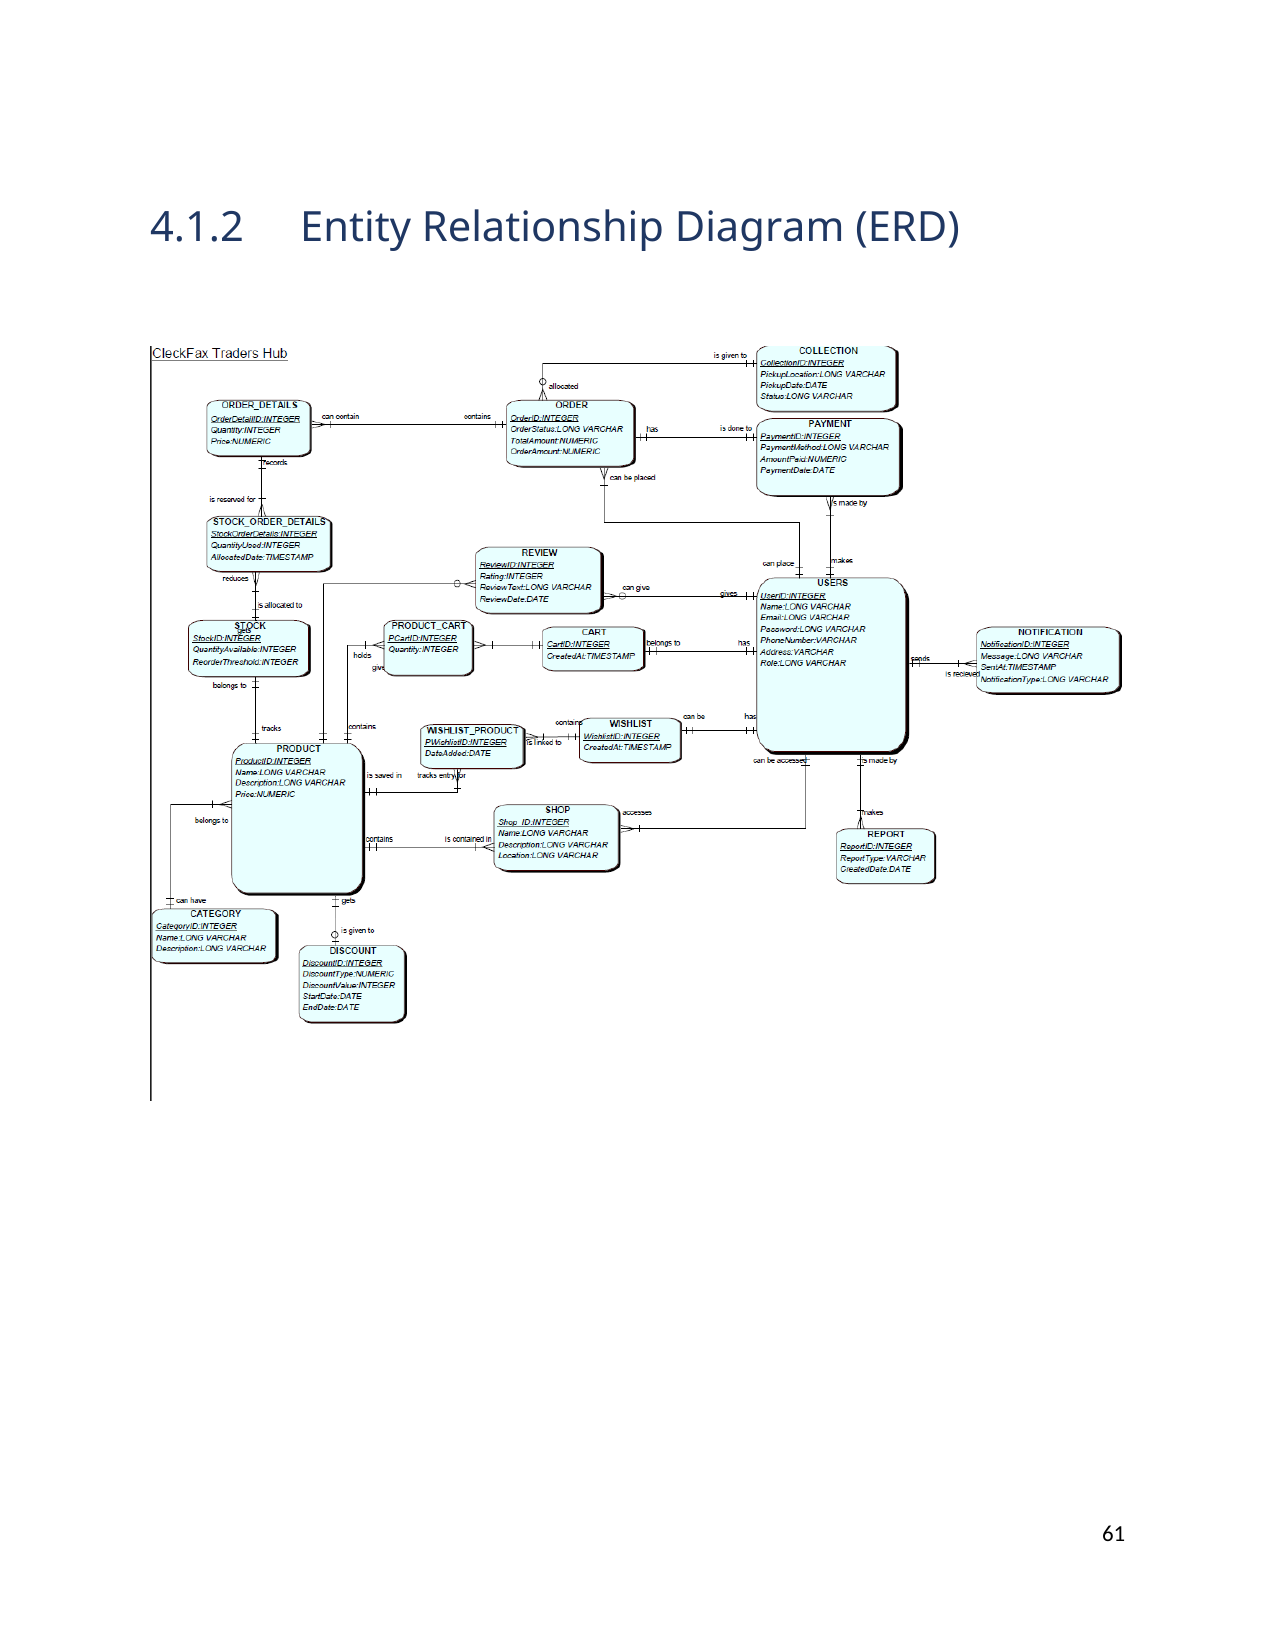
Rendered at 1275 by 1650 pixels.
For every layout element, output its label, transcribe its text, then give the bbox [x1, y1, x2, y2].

subtitle Entity Relationship Diagram (ERD) [150, 197, 1125, 254]
picture [150, 346, 1125, 1101]
